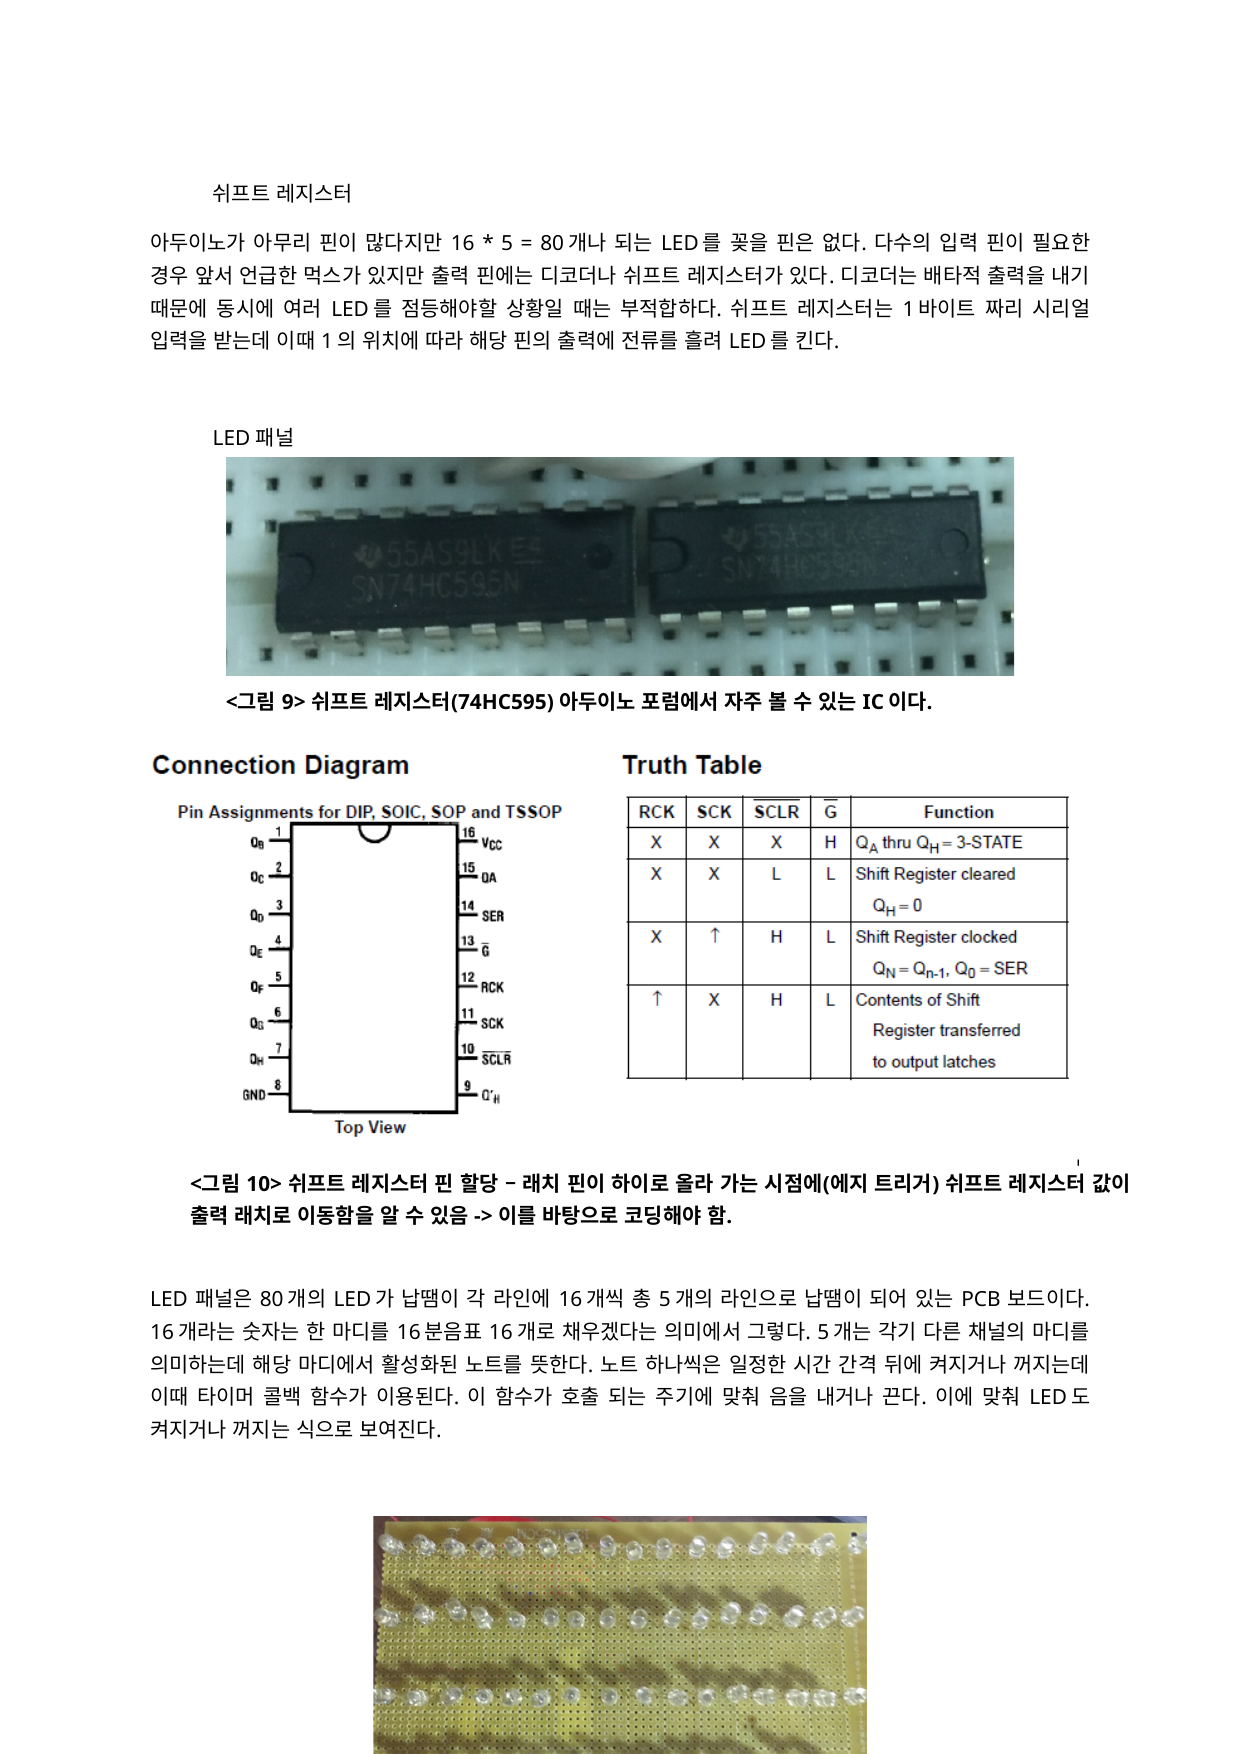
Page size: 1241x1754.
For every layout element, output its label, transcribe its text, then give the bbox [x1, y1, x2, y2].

text LED 패널은 80개의 LED가 납땜이 각 라인에 16개씩 총 5개의 라인으로 납땜이 되어 있는 PCB 보드이다. 16개라는 숫자는 한 마디를 16분음표 16개로 채우겠다는 의미에서 그렇다. 5개는 각기 다른 채널의 마디를 의미하는데 해당 마디에서 활성화된 노트를 뜻한다. 노트 하나씩은 일정한 시간 간격 뒤에 켜지거나 꺼지는데 이때 타이머 콜백 함수가 이용된다. 이 함수가 호출 되는 주기에 맞춰 음을 내거나 끈다. 이에 맞춰 LED도 켜지거나 꺼지는 식으로 보여진다. [150, 1171, 1090, 1443]
subtitle 쉬프트 레지스터 [212, 177, 1090, 207]
picture [373, 1516, 866, 1754]
picture [226, 457, 1015, 676]
text 아두이노가 아무리 핀이 많다지만 16 * 5 = 80개나 되는 LED를 꽂을 핀은 없다. 다수의 입력 핀이 필요한 경우 앞서 언급한 먹스가 있지만 출력 핀에는 디코더나 쉬프트 레지스터가 있다. 디코더는 배타적 출력을 내기 때문에 동시에 여러 LED를 점등해야할 상황일 때는 부적합하다. 쉬프트 레지스터는 1바이트 짜리 시리얼 입력을 받는데 이때 1의 위치에 따라 해당 핀의 출력에 전류를 흘려 LED를 킨다. [150, 226, 1090, 355]
subtitle LED 패널 [212, 421, 1090, 452]
picture [138, 740, 1079, 1171]
